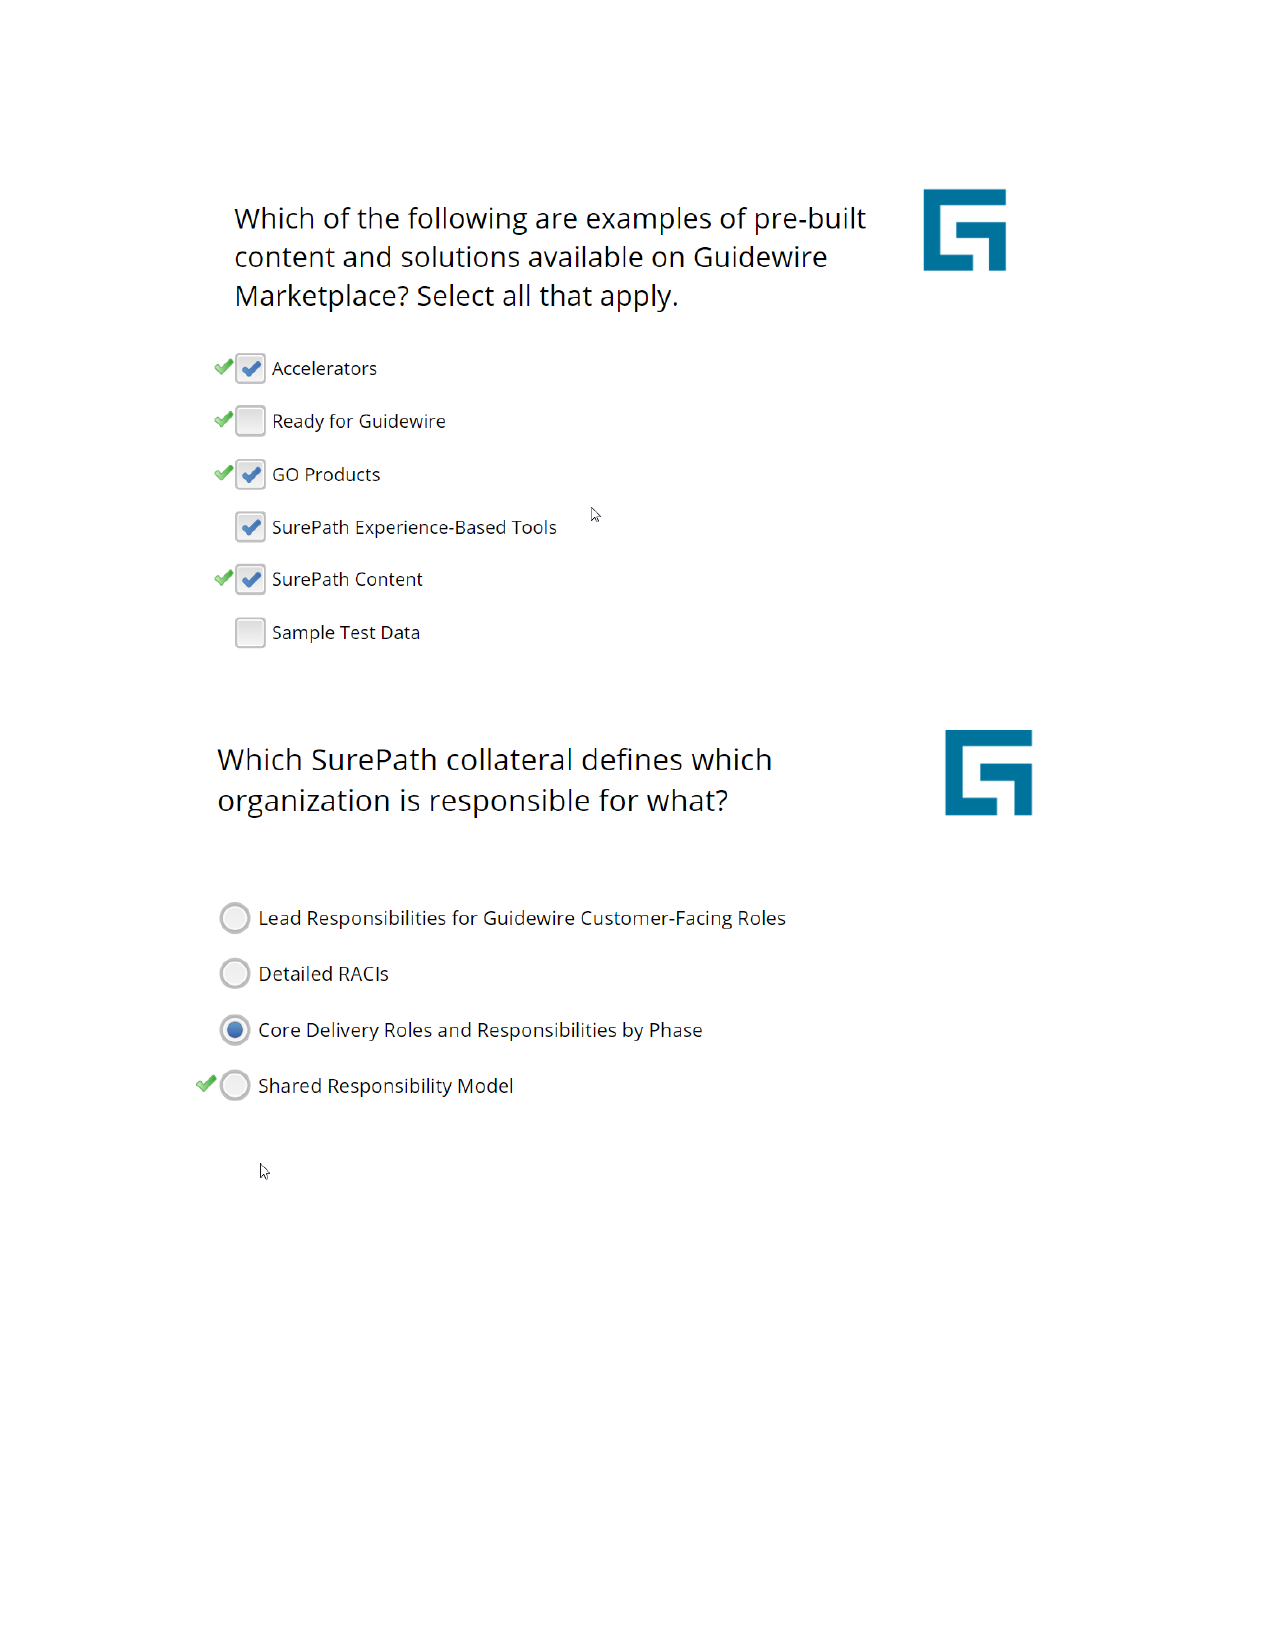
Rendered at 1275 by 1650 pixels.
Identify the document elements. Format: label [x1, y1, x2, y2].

picture [150, 730, 1125, 1219]
picture [150, 150, 1125, 712]
